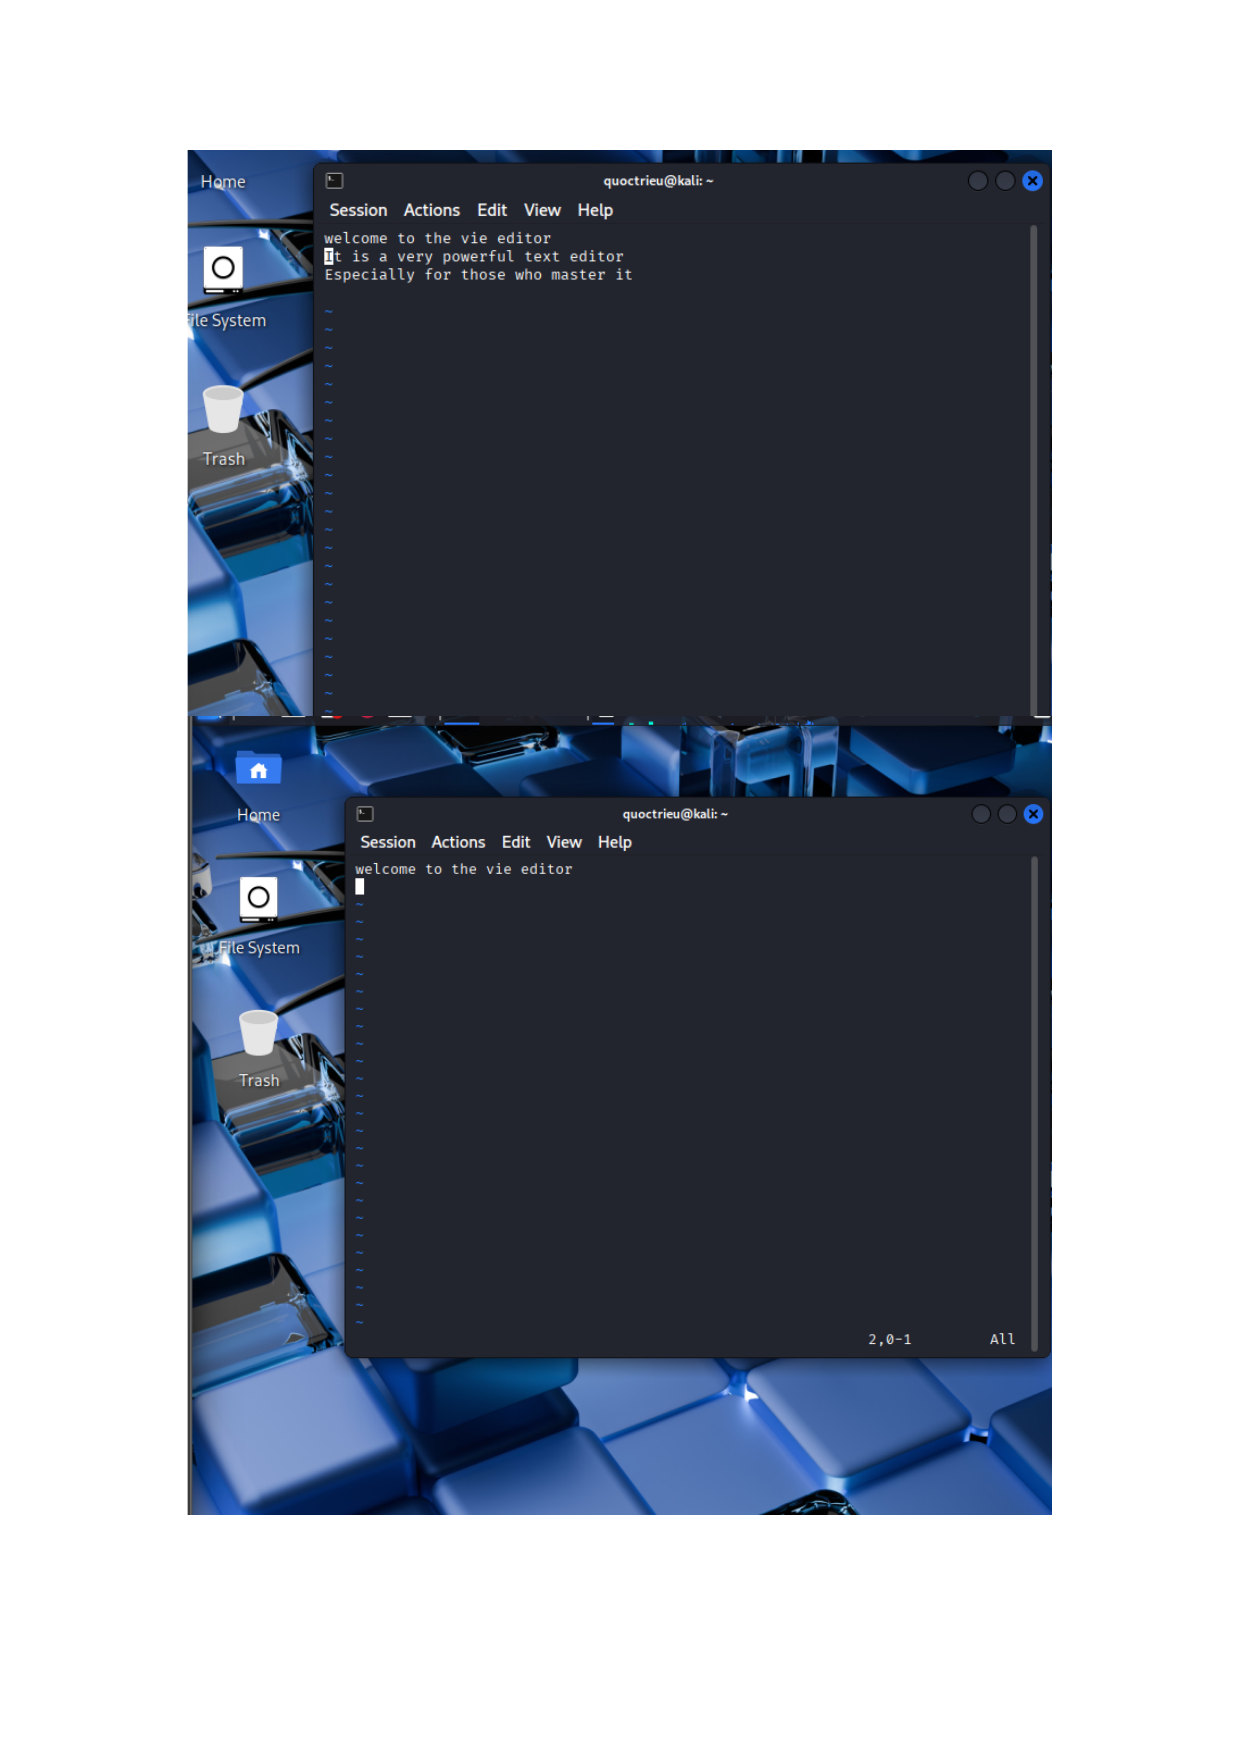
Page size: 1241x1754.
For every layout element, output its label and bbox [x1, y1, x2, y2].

picture [187, 150, 1052, 1515]
